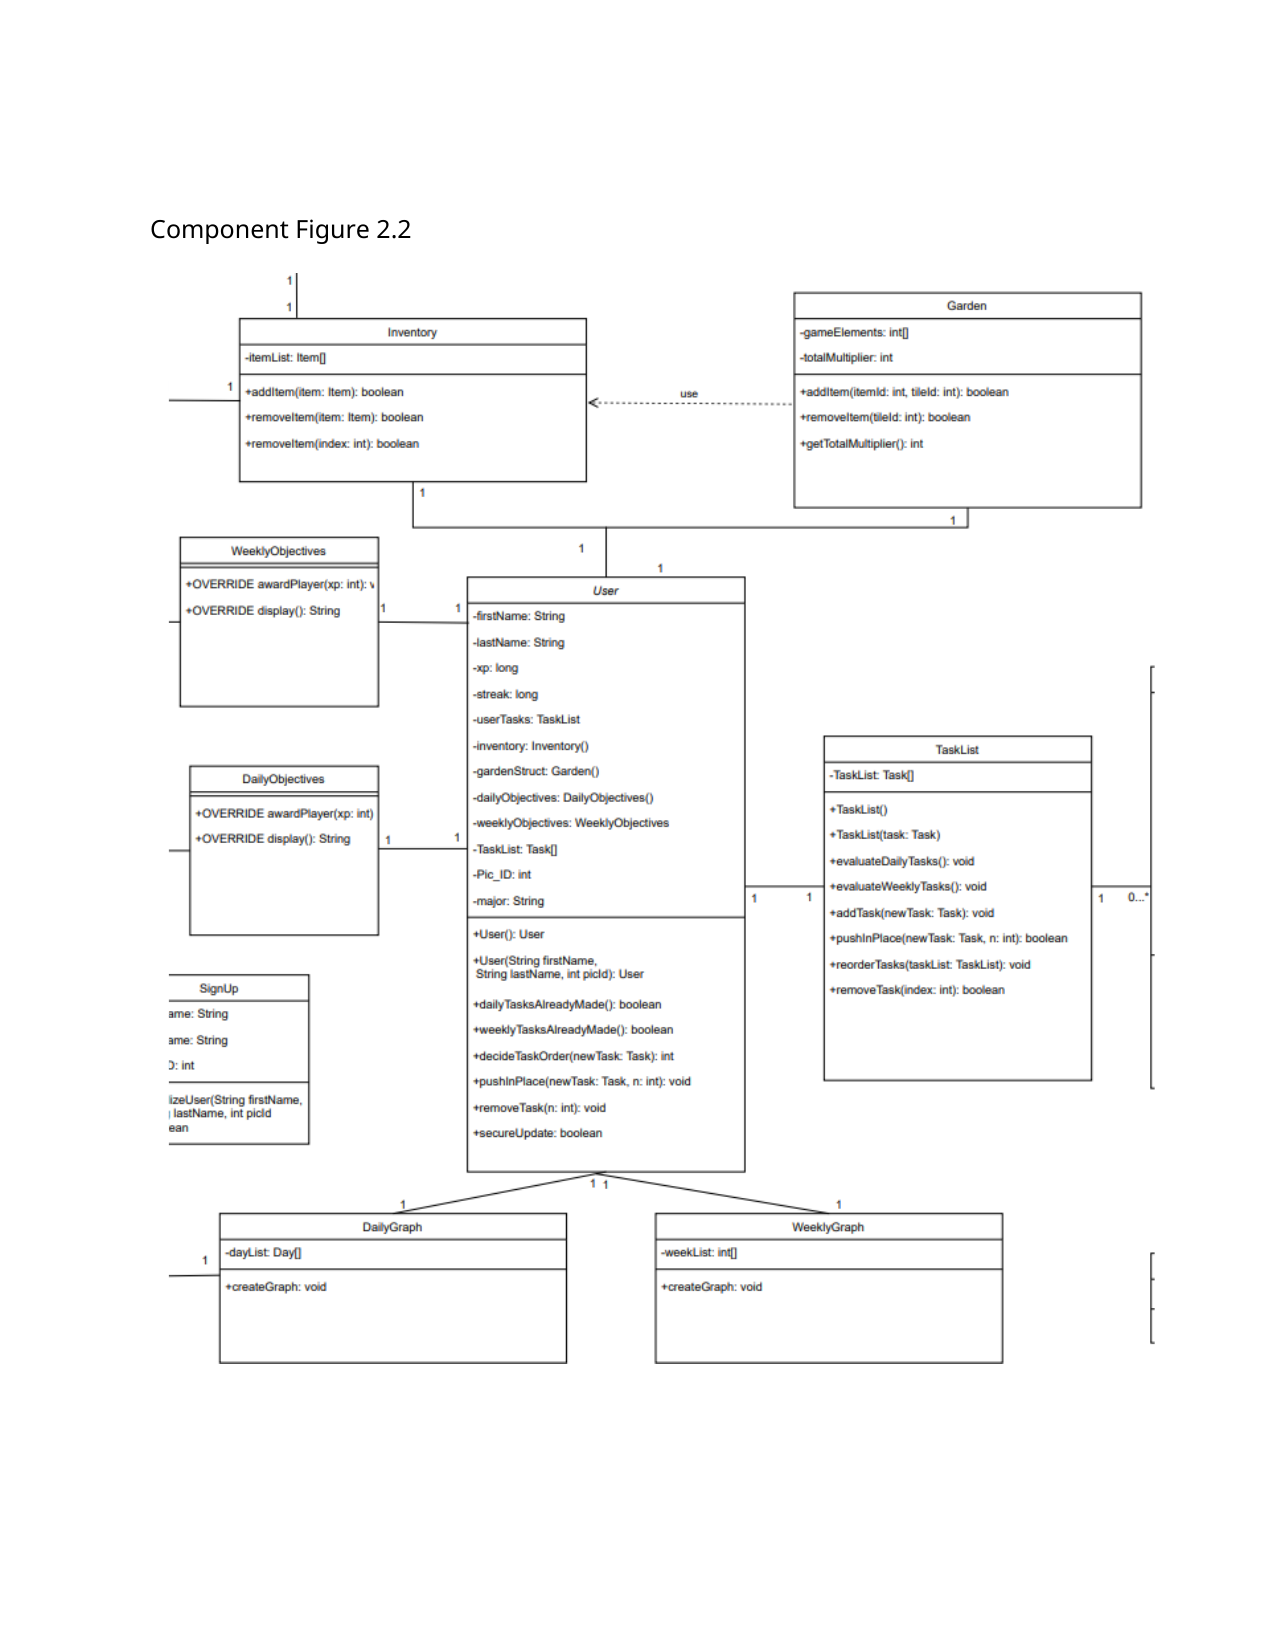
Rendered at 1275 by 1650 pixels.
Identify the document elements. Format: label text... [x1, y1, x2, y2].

text Component Figure 2.2 [150, 212, 1125, 246]
